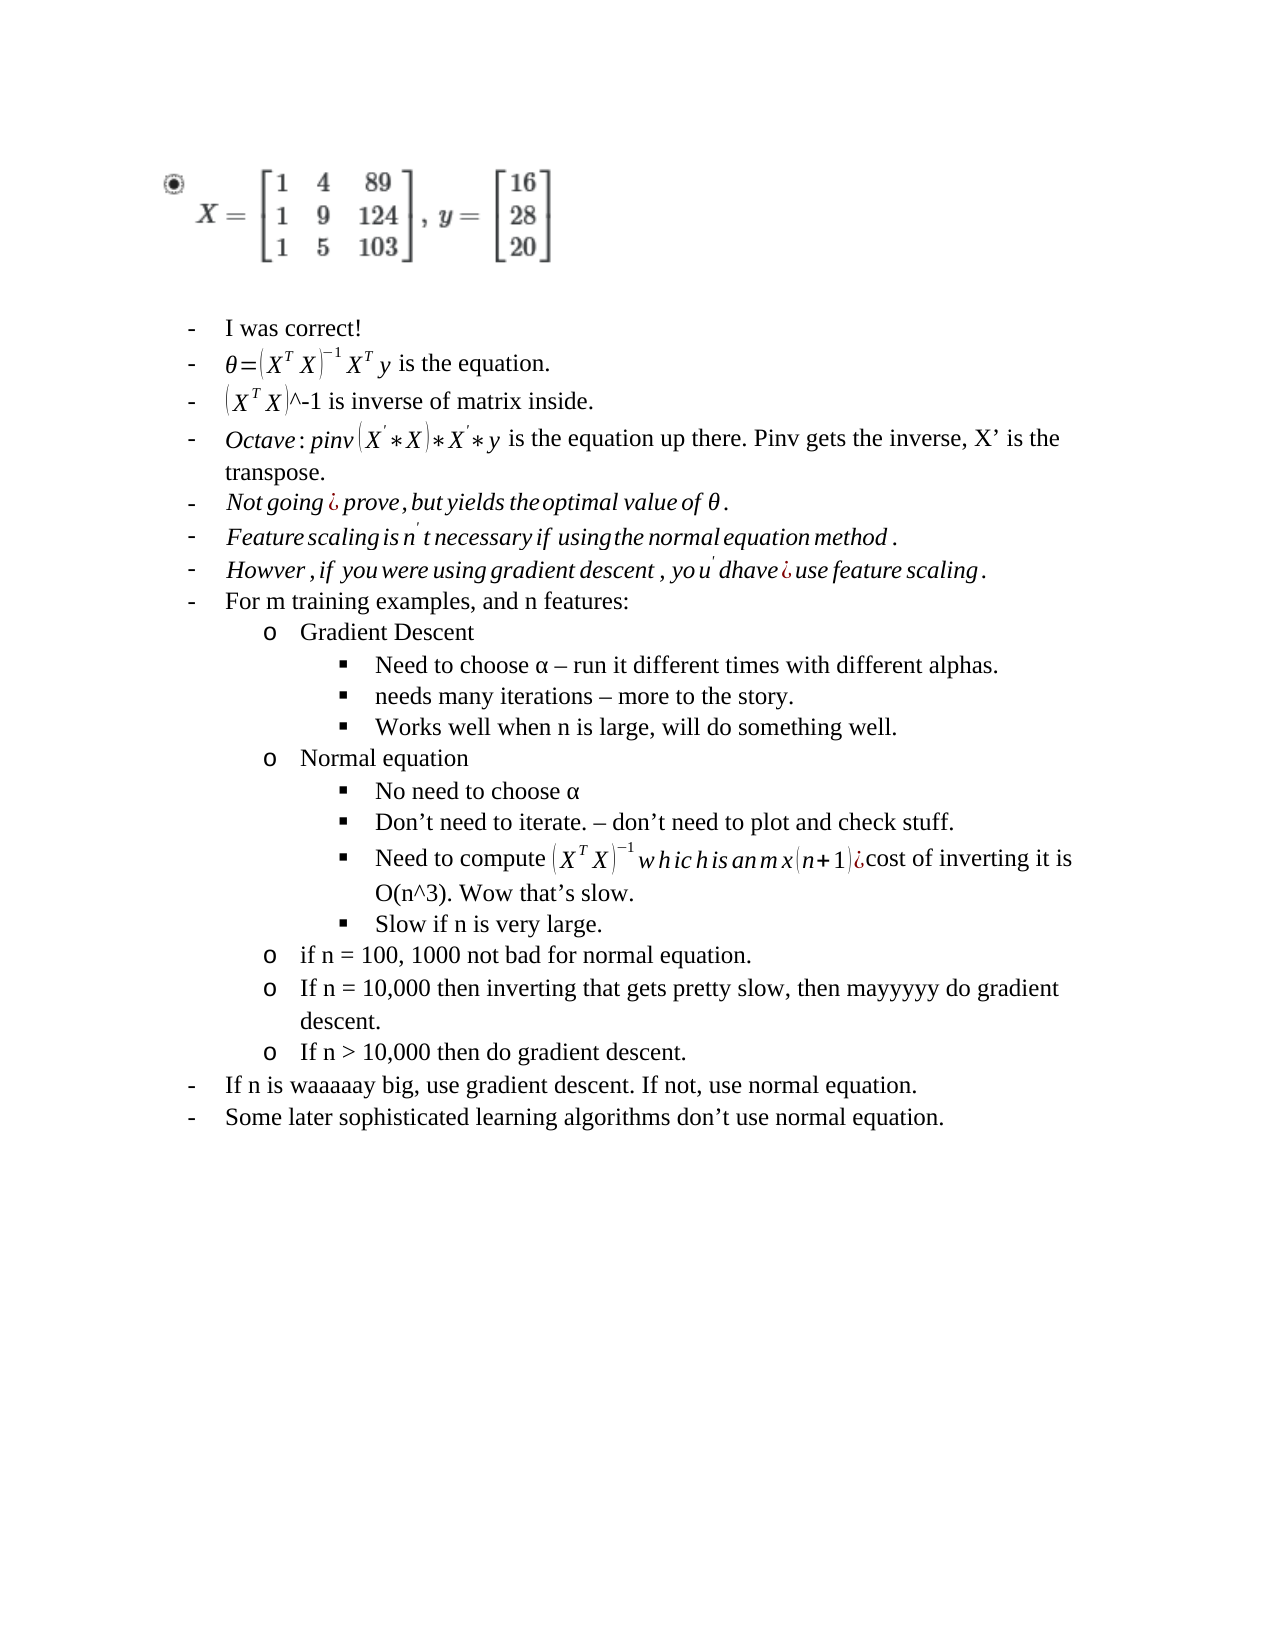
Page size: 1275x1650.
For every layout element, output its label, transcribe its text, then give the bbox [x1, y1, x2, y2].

list Need to compute cost of inverting it is O(n^3). Wow that’s slow. [337, 838, 1125, 907]
list is the equation up there. Pinv gets the inverse, X’ is the transpose. [187, 420, 1125, 486]
list If n > 10,000 then do gradient descent. [262, 1037, 1125, 1068]
picture [150, 150, 614, 294]
list Gradient Descent [262, 617, 1125, 648]
list Need to choose α – run it different times with different alphas. [337, 650, 1125, 679]
list Don’t need to iterate. – don’t need to plot and check stuff. [337, 807, 1125, 836]
list is the equation. [187, 344, 1125, 381]
list Normal equation [262, 743, 1125, 774]
list Slow if n is very large. [337, 909, 1125, 938]
list For m training examples, and n features: [187, 586, 1125, 614]
list If n is waaaaay big, use gradient descent. If not, use normal equation. [187, 1071, 1125, 1099]
list I was correct! [187, 313, 1125, 341]
list If n = 10,000 then inverting that gets pretty slow, then mayyyyy do gradient descent. [262, 973, 1125, 1035]
list if n = 100, 1000 not bad for normal equation. [262, 940, 1125, 971]
list Some later sophisticated learning algorithms don’t use normal equation. [187, 1102, 1125, 1130]
list No need to choose α [337, 776, 1125, 805]
list Works well when n is large, will do something well. [337, 712, 1125, 741]
list ^-1 is inverse of matrix inside. [187, 383, 1125, 418]
list needs many iterations – more to the story. [337, 681, 1125, 710]
